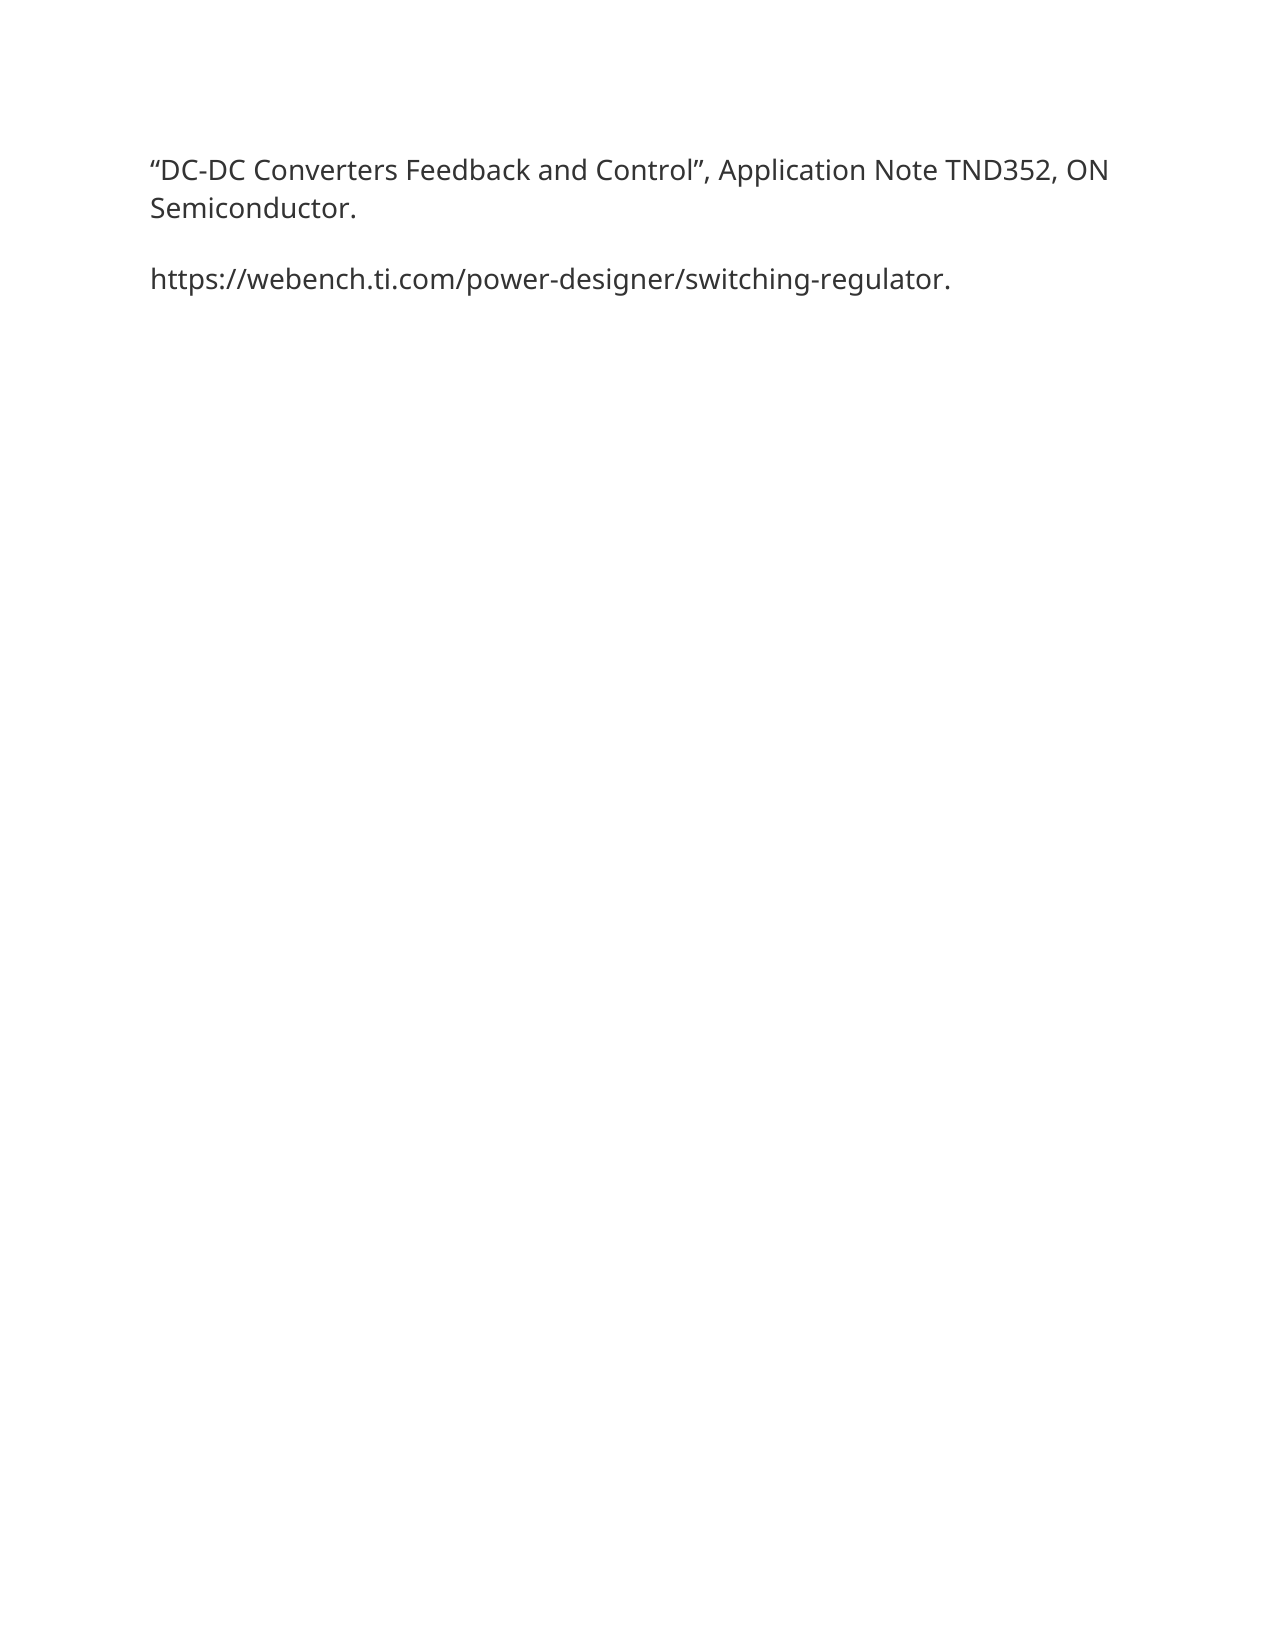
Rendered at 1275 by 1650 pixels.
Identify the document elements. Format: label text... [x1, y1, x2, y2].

text “DC-DC Converters Feedback and Control”, Application Note TND352, ON Semiconductor. [150, 150, 1125, 227]
text https://webench.ti.com/power-designer/switching-regulator. [150, 259, 1125, 297]
